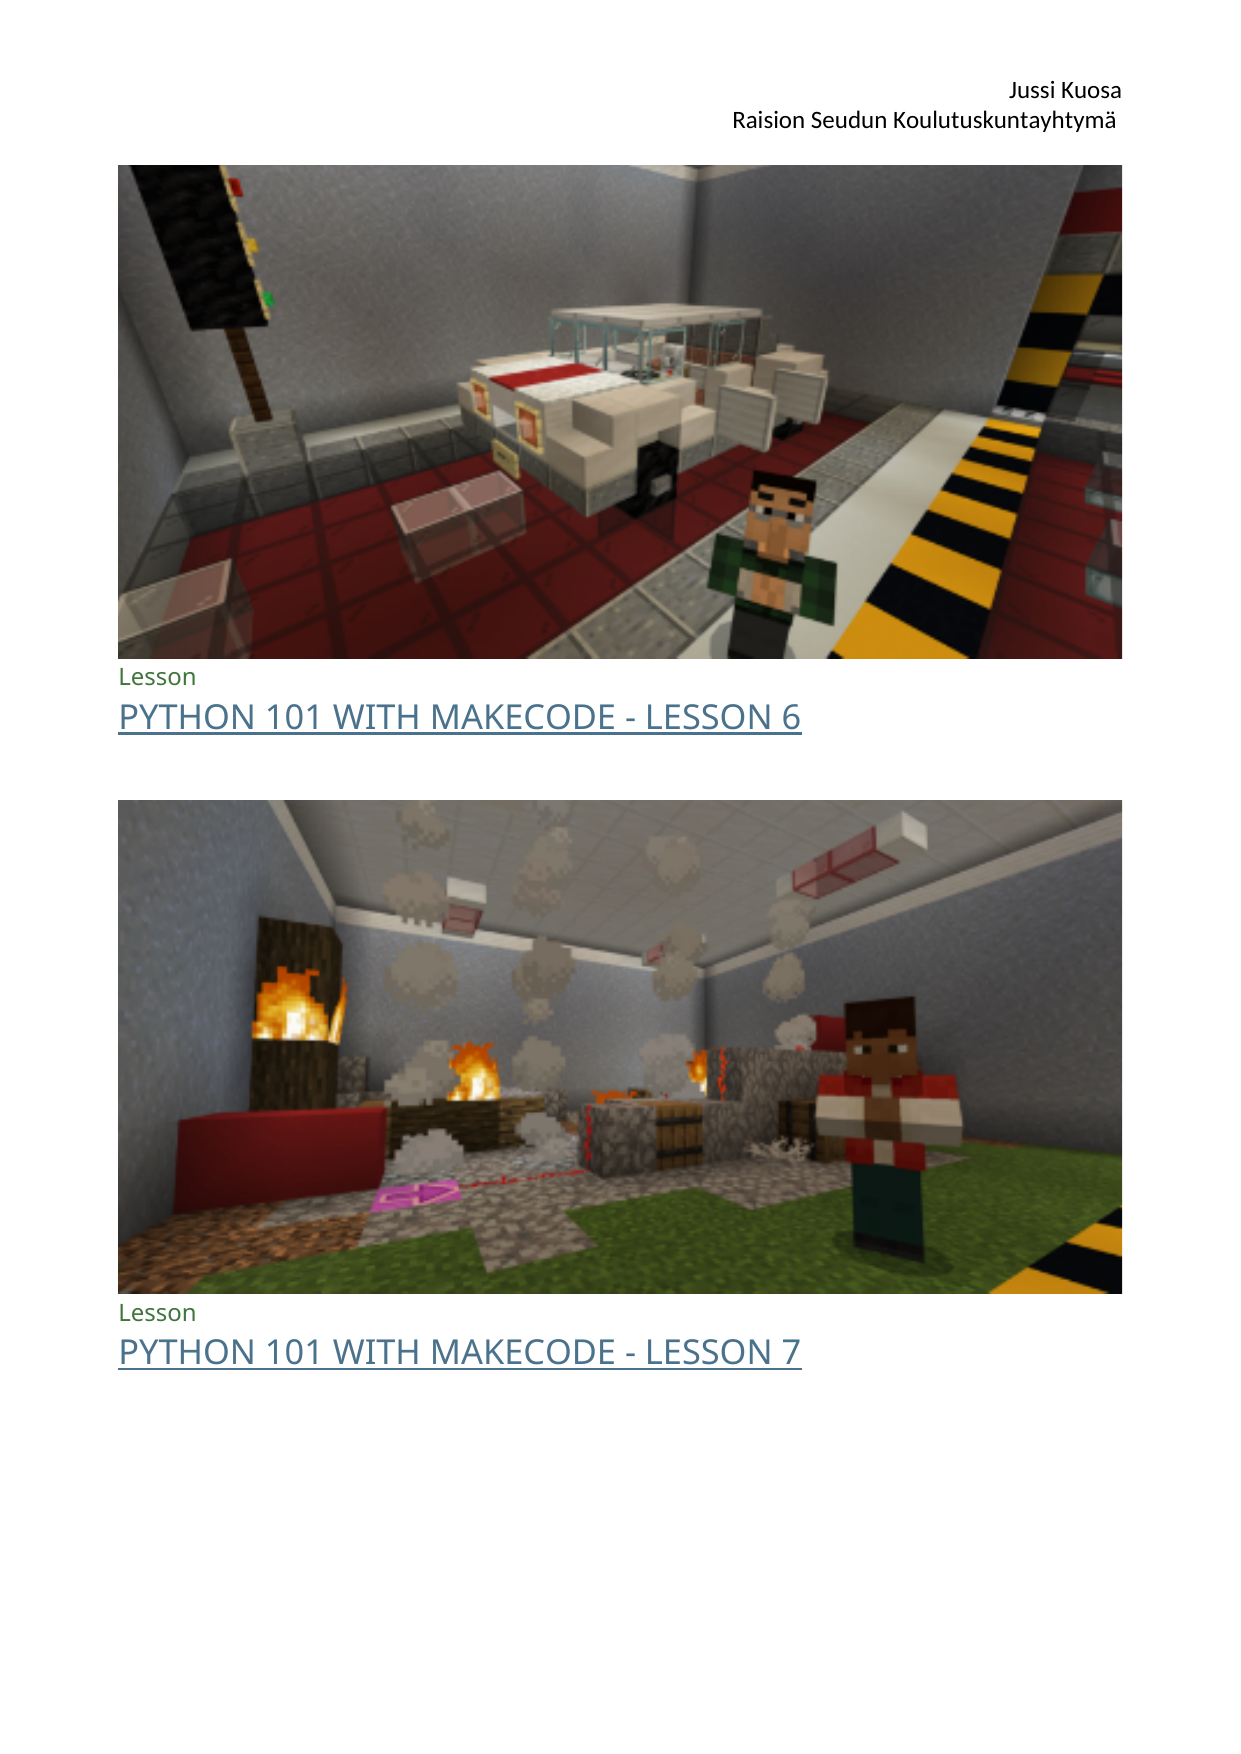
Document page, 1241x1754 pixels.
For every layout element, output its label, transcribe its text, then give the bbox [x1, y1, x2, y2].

picture [118, 165, 1123, 659]
subtitle PYTHON 101 WITH MAKECODE - LESSON 6 [118, 693, 1122, 739]
picture [118, 800, 1123, 1294]
subtitle PYTHON 101 WITH MAKECODE - LESSON 7 [118, 1328, 1122, 1375]
text Lesson [118, 659, 1122, 693]
text Lesson [118, 1294, 1122, 1328]
